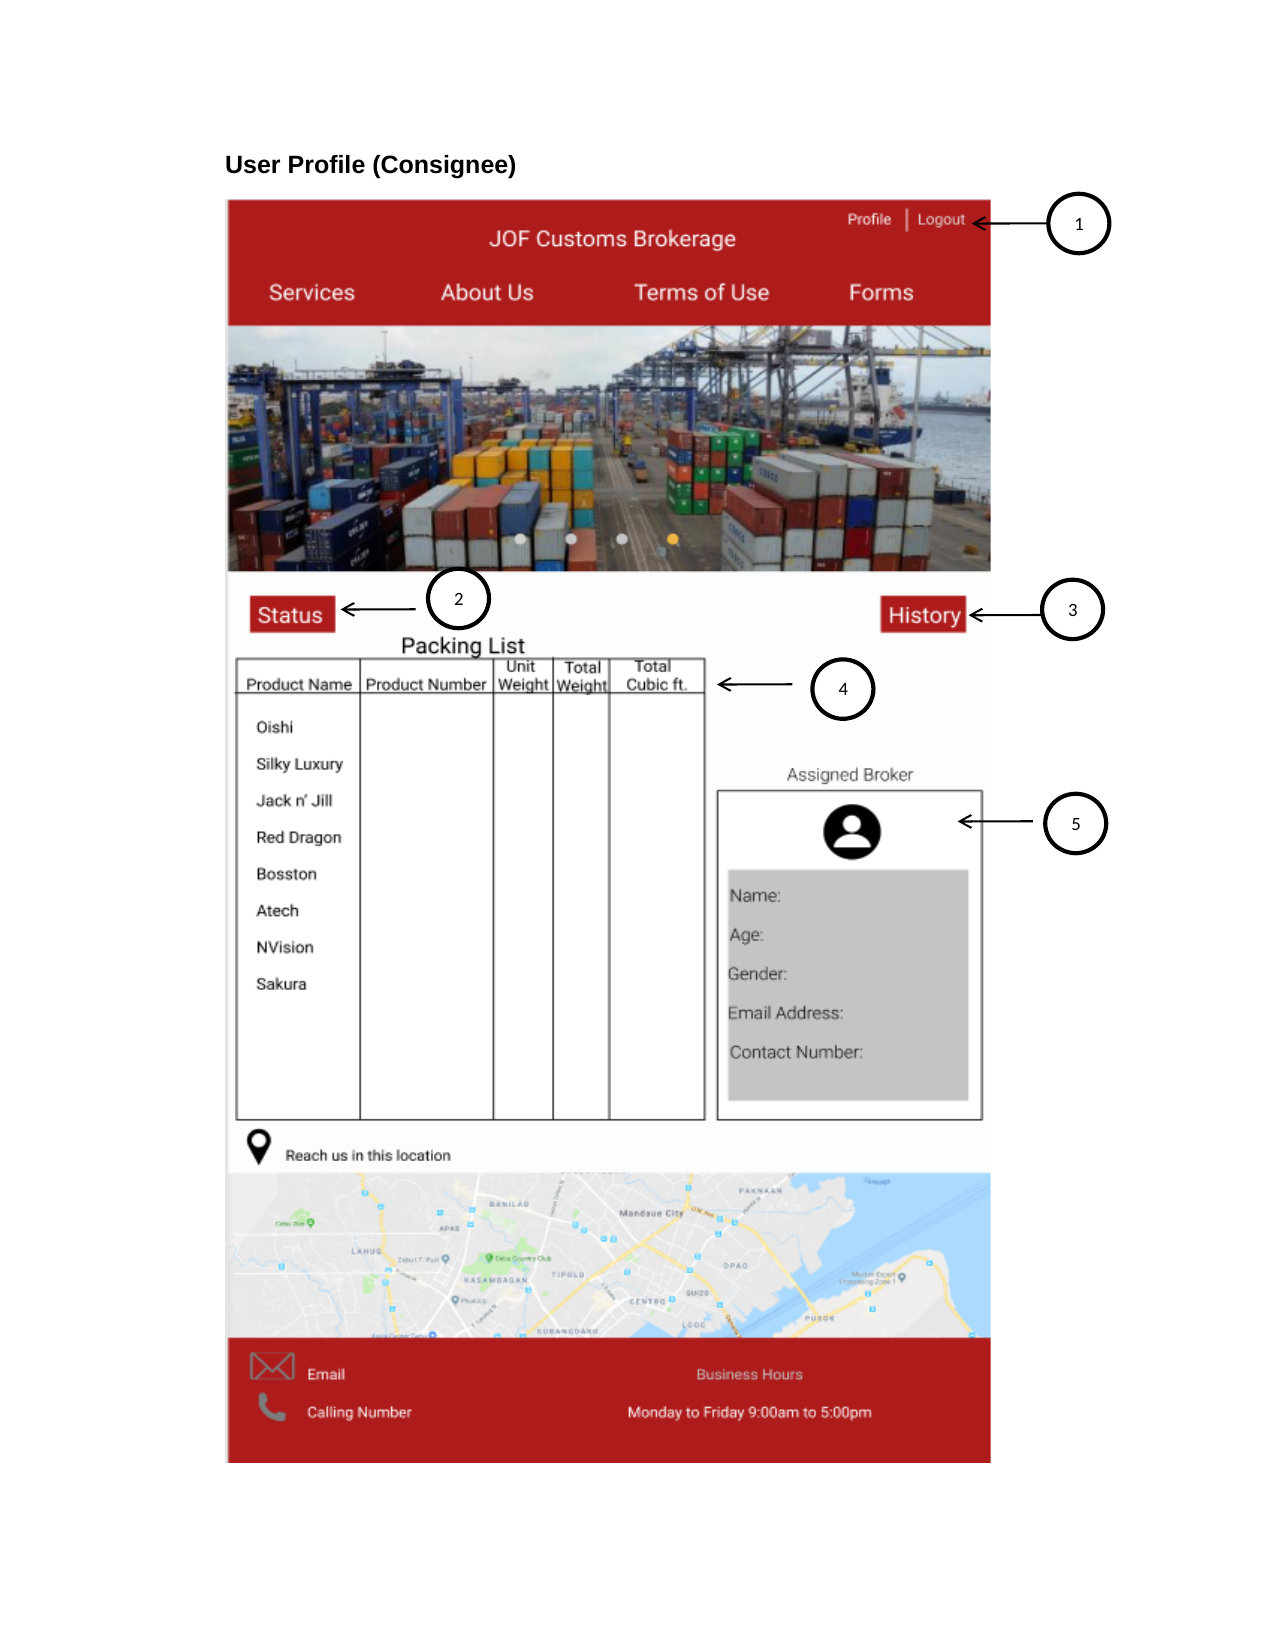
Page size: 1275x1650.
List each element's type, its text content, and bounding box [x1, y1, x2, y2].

text User Profile (Consignee) [225, 150, 1125, 179]
picture [225, 199, 991, 1463]
